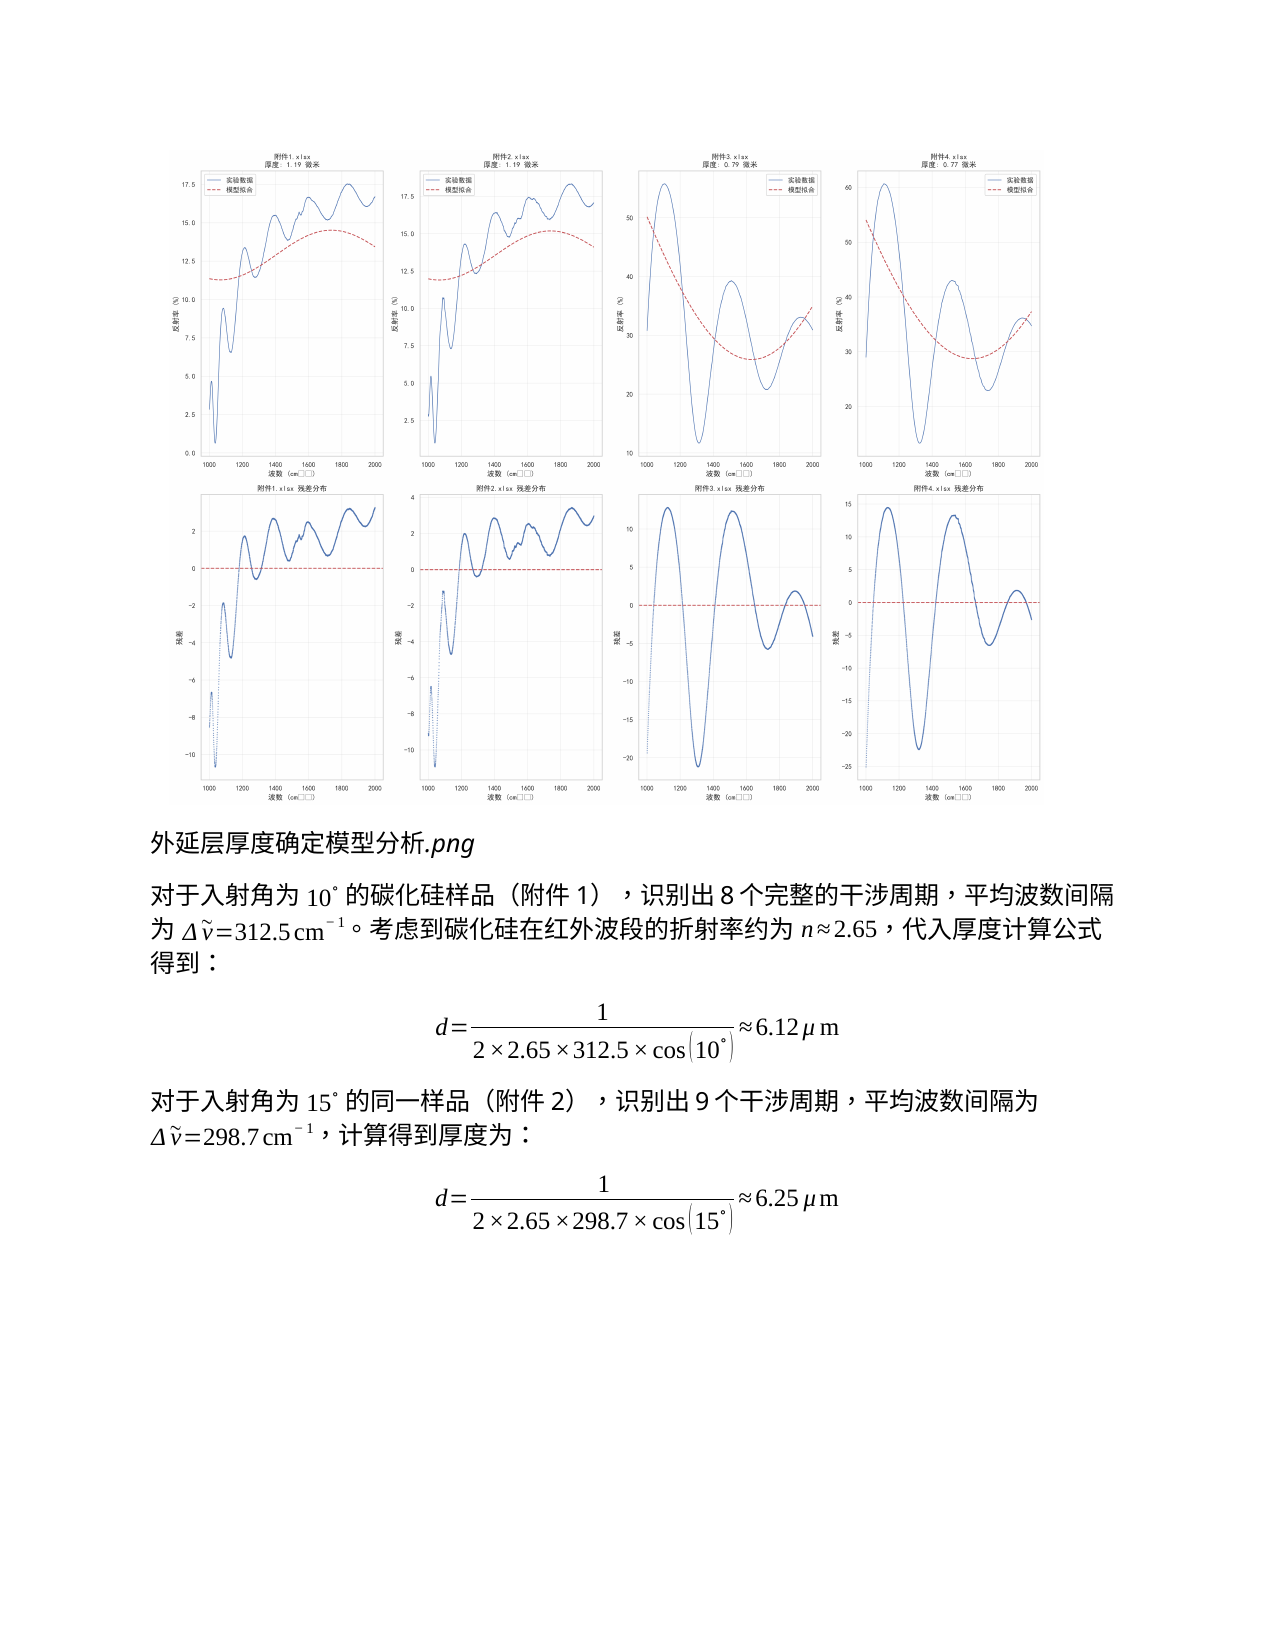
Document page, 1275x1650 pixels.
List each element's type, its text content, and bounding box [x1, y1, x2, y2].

picture [168, 150, 1044, 805]
text 外延层厚度确定模型分析.png [150, 825, 1125, 859]
text 对于入射角为 的同一样品（附件2），识别出9个干涉周期，平均波数间隔为 ，计算得到厚度为： [150, 1083, 1125, 1152]
text 对于入射角为 的碳化硅样品（附件1），识别出8个完整的干涉周期，平均波数间隔为 。考虑到碳化硅在红外波段的折射率约为 ，代入厚度计算公式得到： [150, 878, 1125, 980]
